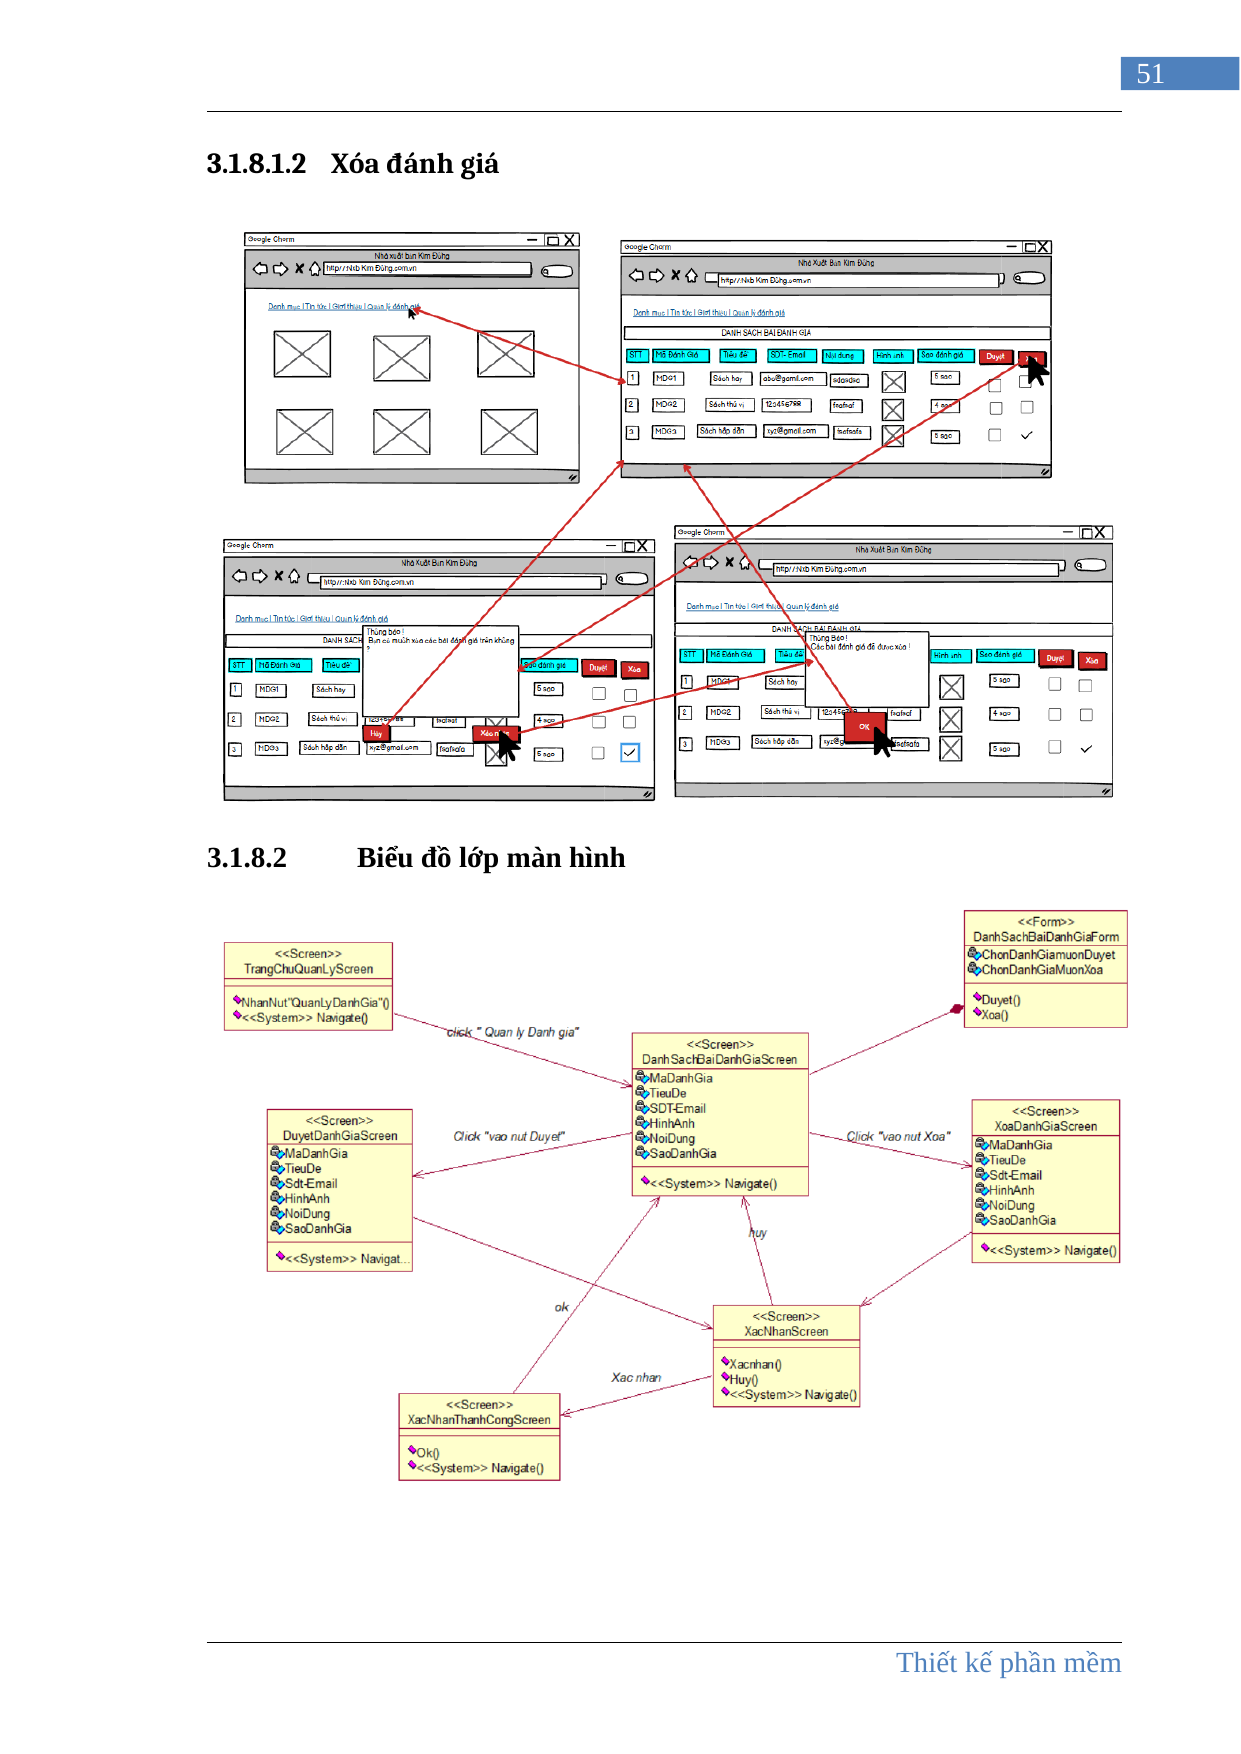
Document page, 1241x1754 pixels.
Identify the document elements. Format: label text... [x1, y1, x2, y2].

picture [206, 197, 1127, 803]
picture [206, 903, 1182, 1503]
subtitle Xóa đánh giá [207, 147, 1122, 181]
subtitle Biểu đồ lớp màn hình [207, 841, 1122, 874]
